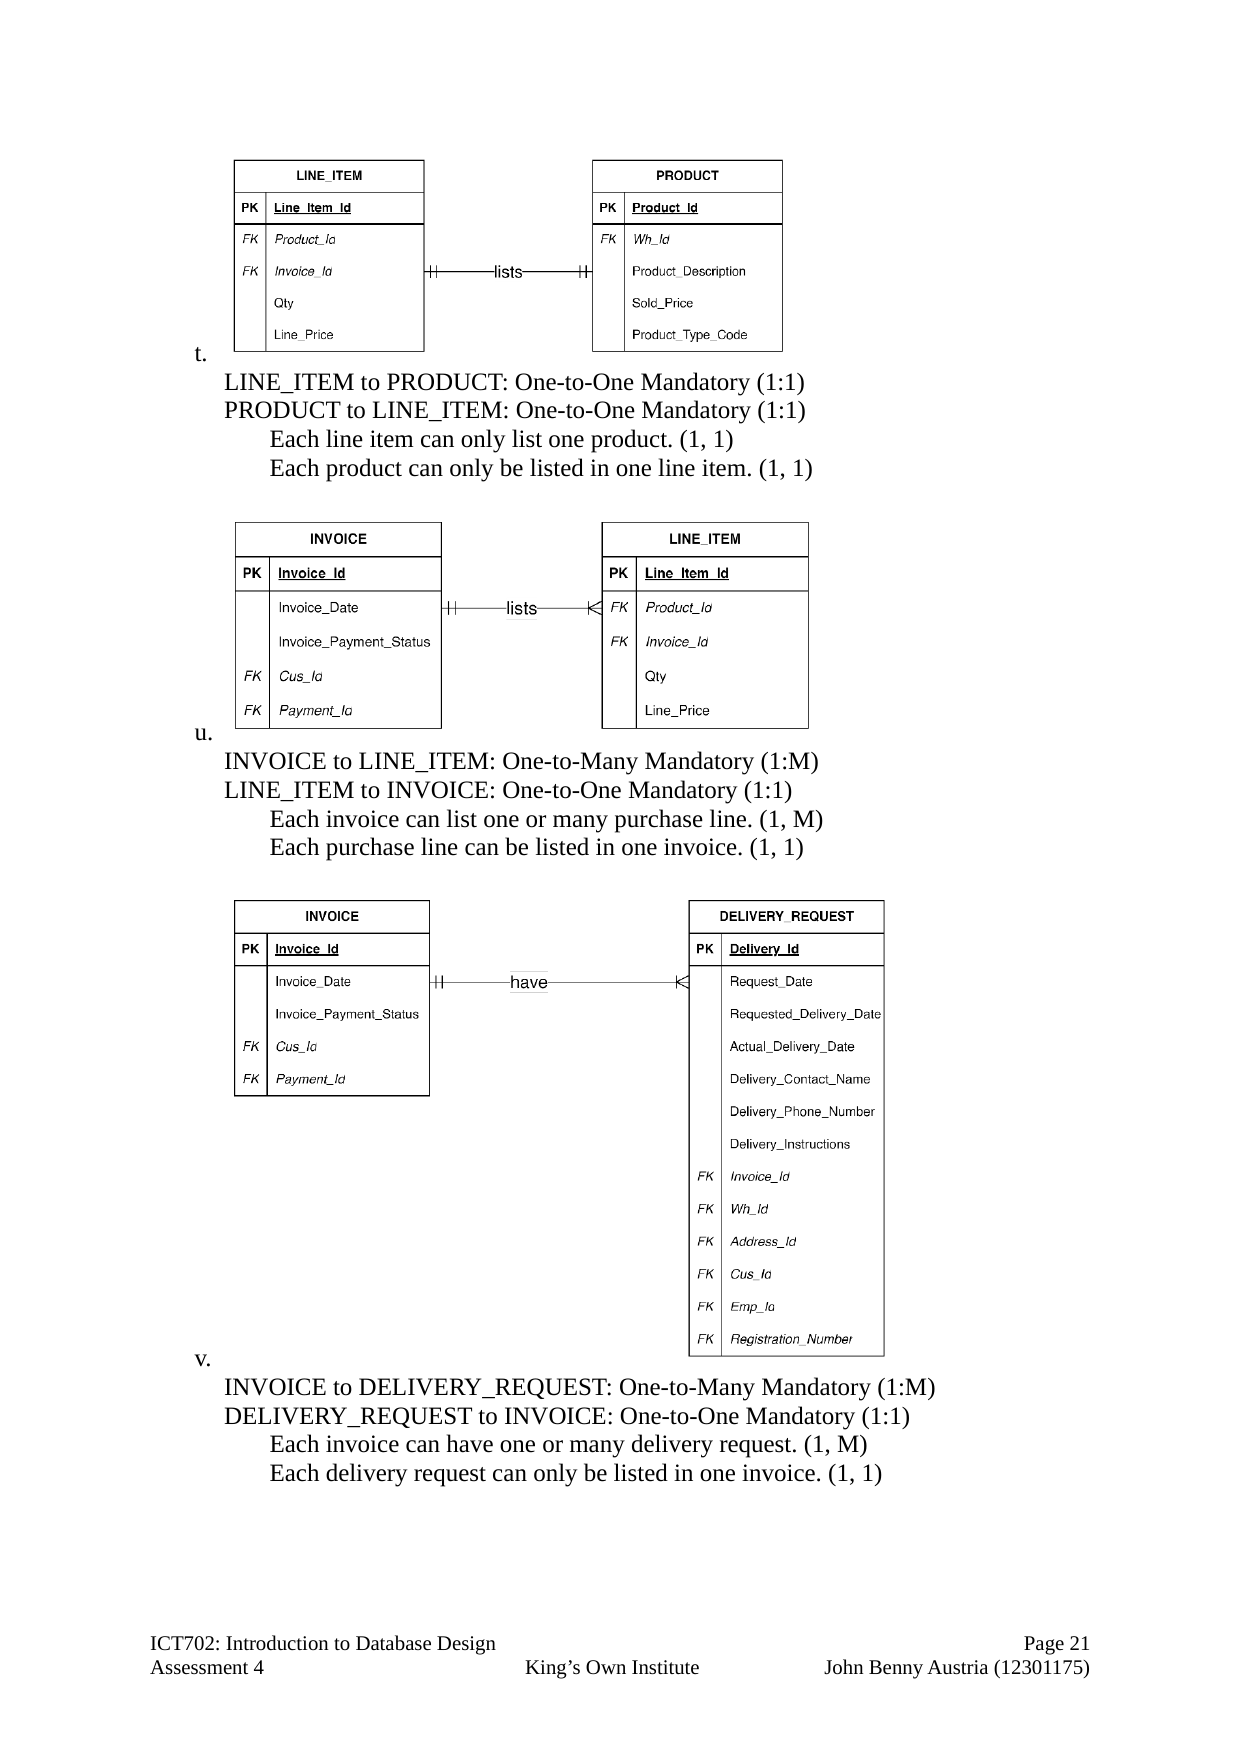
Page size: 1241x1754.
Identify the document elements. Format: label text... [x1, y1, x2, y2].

text INVOICE to LINE_ITEM: One-to-Many Mandatory (1:M) [224, 746, 1090, 775]
picture [223, 150, 793, 362]
text DELIVERY_REQUEST to INVOICE: One-to-One Mandatory (1:1) [224, 1401, 1090, 1429]
text LINE_ITEM to PRODUCT: One-to-One Mandatory (1:1) [224, 367, 1090, 395]
text Each line item can only list one product. (1, 1) [269, 424, 1090, 453]
text INVOICE to DELIVERY_REQUEST: One-to-Many Mandatory (1:M) [224, 1372, 1090, 1401]
text Each invoice can list one or many purchase line. (1, M) [269, 804, 1090, 832]
picture [223, 510, 821, 741]
text Each product can only be listed in one line item. (1, 1) [268, 453, 1090, 482]
picture [223, 890, 895, 1367]
text LINE_ITEM to INVOICE: One-to-One Mandatory (1:1) [224, 775, 1090, 804]
text PRODUCT to LINE_ITEM: One-to-One Mandatory (1:1) [224, 395, 1090, 424]
text Each invoice can have one or many delivery request. (1, M) [269, 1429, 1090, 1458]
text Each delivery request can only be listed in one invoice. (1, 1) [268, 1458, 1090, 1487]
text Each purchase line can be listed in one invoice. (1, 1) [268, 832, 1090, 861]
